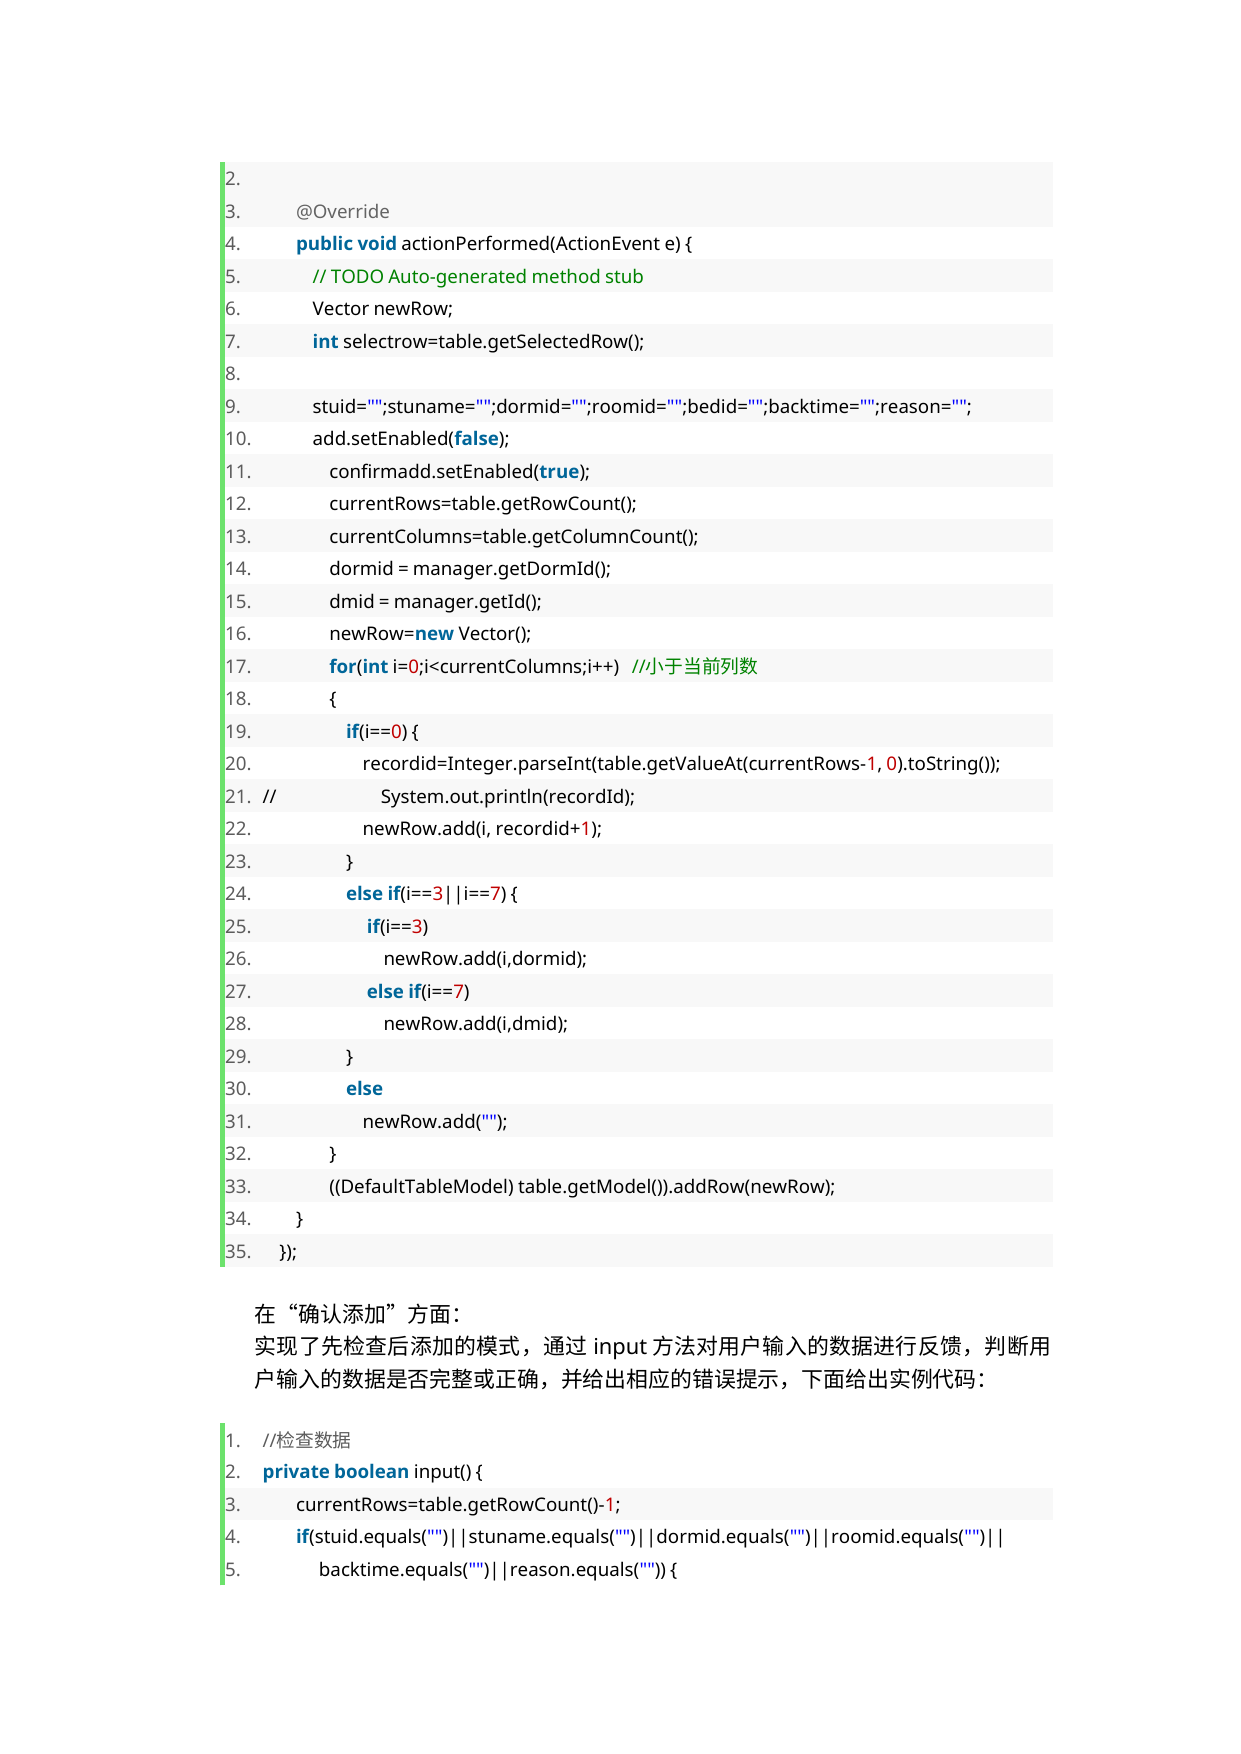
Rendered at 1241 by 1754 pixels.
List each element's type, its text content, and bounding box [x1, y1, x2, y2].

list // System.out.println(recordId); [225, 779, 1053, 812]
list recordid=Integer.parseInt(table.getValueAt(currentRows-1, 0).toString()); [225, 747, 1053, 779]
list currentColumns=table.getColumnCount(); [225, 519, 1053, 552]
list private boolean input() { [225, 1455, 1053, 1488]
list { [225, 682, 1053, 714]
list dormid = manager.getDormId(); [225, 552, 1053, 584]
list confirmadd.setEnabled(true); [225, 454, 1053, 487]
list newRow.add(i,dmid); [225, 1007, 1053, 1039]
list else if(i==7) [225, 974, 1053, 1007]
list 在“确认添加”方面： [254, 1296, 1053, 1329]
list ((DefaultTableModel) table.getModel()).addRow(newRow); [225, 1169, 1053, 1202]
list // TODO Auto-generated method stub [225, 259, 1053, 292]
list Vector newRow; [225, 292, 1053, 324]
list currentRows=table.getRowCount(); [225, 487, 1053, 519]
list add.setEnabled(false); [225, 422, 1053, 454]
list else if(i==3||i==7) { [225, 877, 1053, 909]
list newRow=new Vector(); [225, 617, 1053, 649]
list newRow.add(""); [225, 1104, 1053, 1137]
list } [225, 1039, 1053, 1072]
list for(int i=0;i<currentColumns;i++) //小于当前列数 [225, 649, 1053, 682]
list backtime.equals("")||reason.equals("")) { [225, 1553, 1053, 1585]
list dmid = manager.getId(); [225, 584, 1053, 617]
list int selectrow=table.getSelectedRow(); [225, 324, 1053, 357]
list newRow.add(i,dormid); [225, 942, 1053, 974]
list if(i==0) { [225, 714, 1053, 747]
list else [225, 1072, 1053, 1104]
list newRow.add(i, recordid+1); [225, 812, 1053, 844]
list } [225, 1137, 1053, 1169]
list 实现了先检查后添加的模式，通过input方法对用户输入的数据进行反馈，判断用户输入的数据是否完整或正确，并给出相应的错误提示，下面给出实例代码： [254, 1329, 1053, 1394]
list //检查数据 [225, 1423, 1053, 1455]
list stuid="";stuname="";dormid="";roomid="";bedid="";backtime="";reason=""; [225, 389, 1053, 422]
list }); [225, 1234, 1053, 1267]
list } [225, 844, 1053, 877]
list @Override [225, 194, 1053, 227]
list if(stuid.equals("")||stuname.equals("")||dormid.equals("")||roomid.equals("")|| [225, 1520, 1053, 1553]
list public void actionPerformed(ActionEvent e) { [225, 227, 1053, 259]
list if(i==3) [225, 909, 1053, 942]
list } [225, 1202, 1053, 1234]
list currentRows=table.getRowCount()-1; [225, 1488, 1053, 1520]
